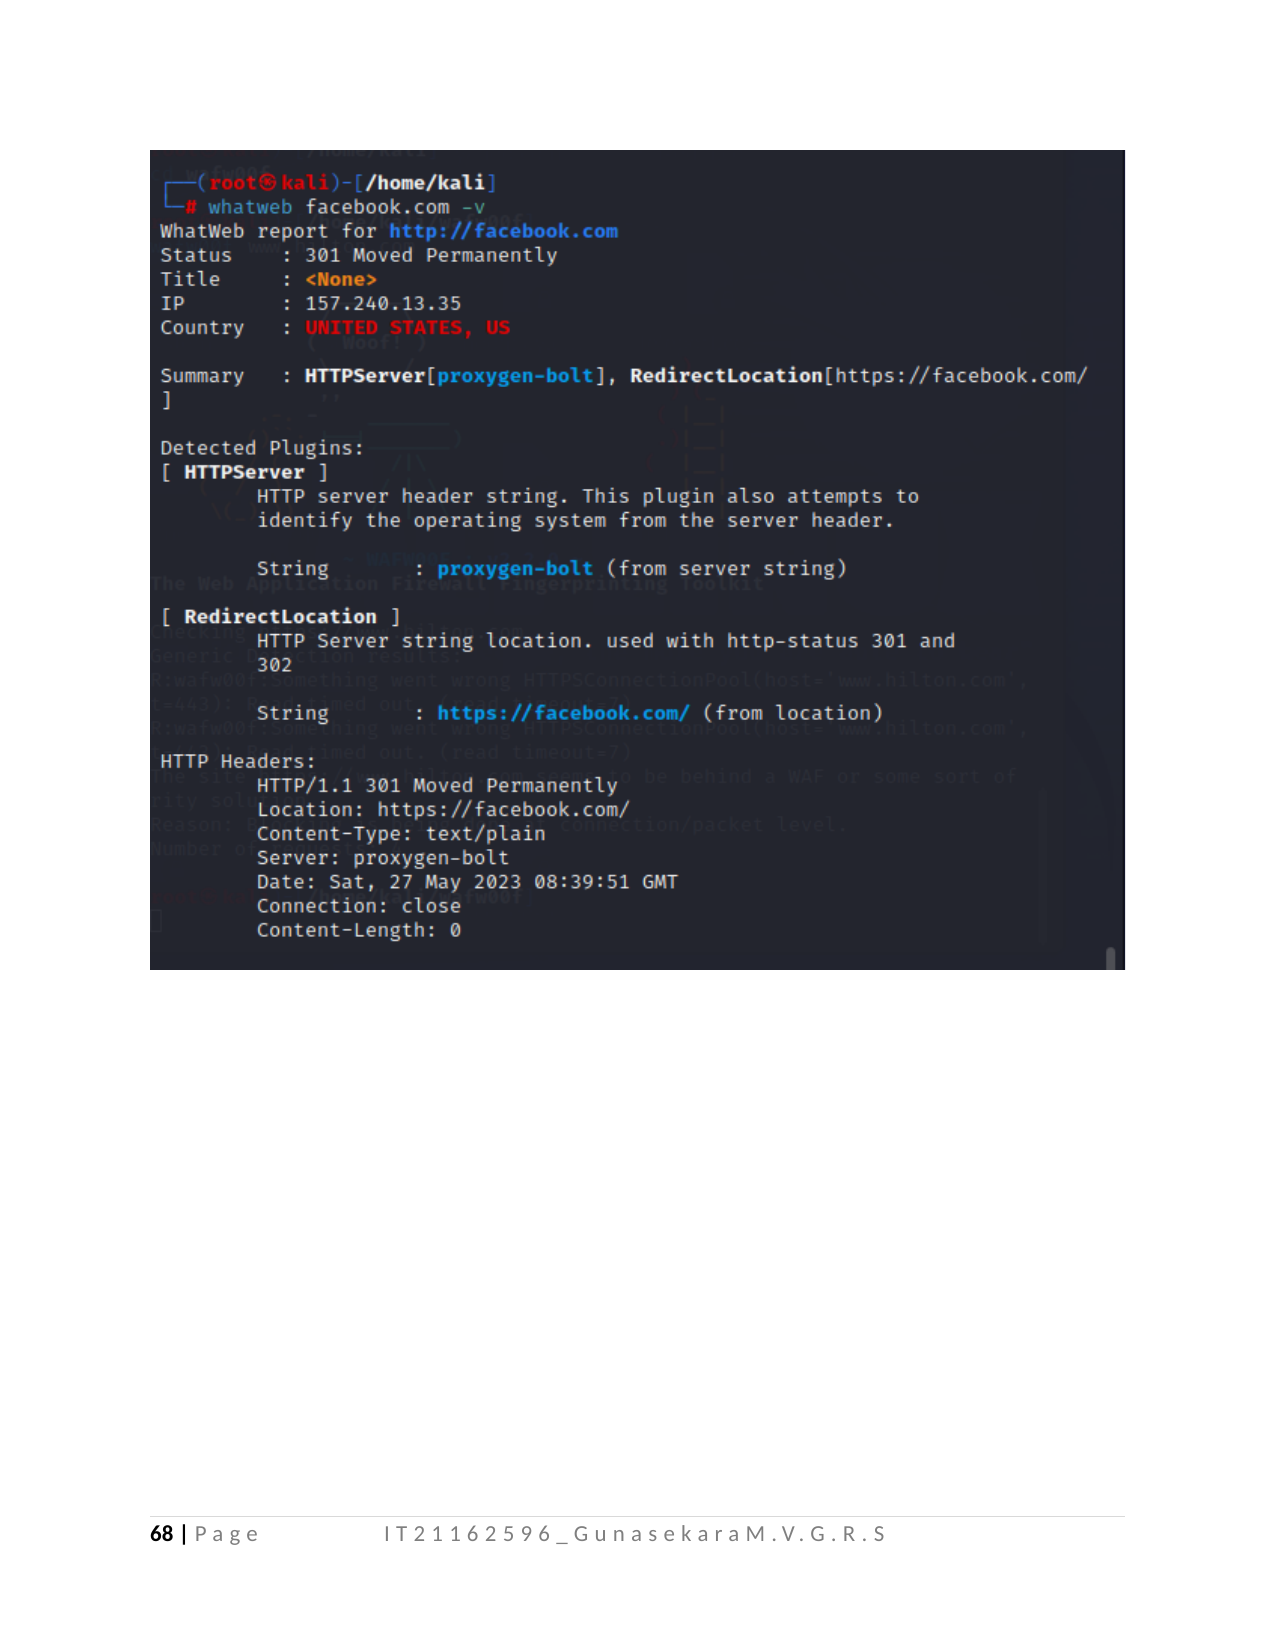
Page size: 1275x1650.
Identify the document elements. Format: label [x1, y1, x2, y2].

picture [150, 150, 1125, 970]
